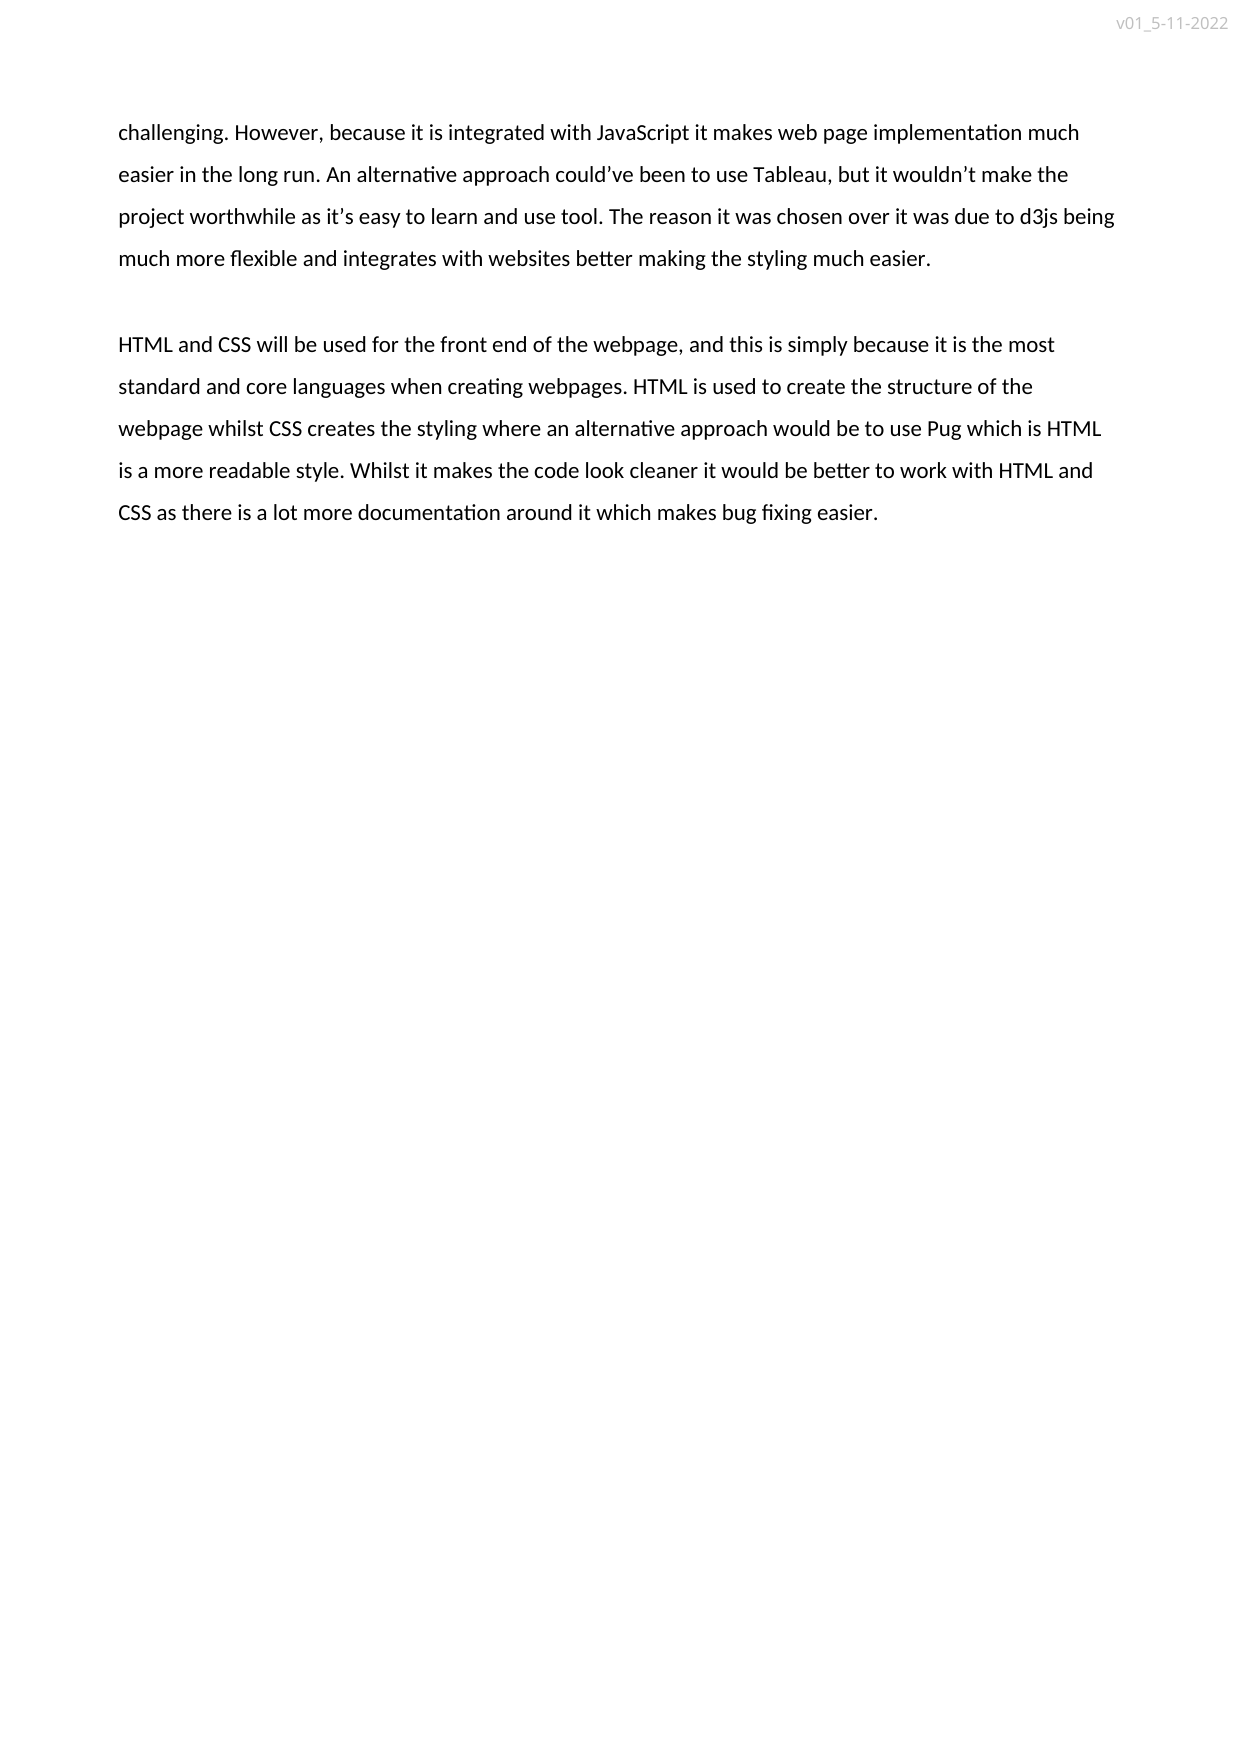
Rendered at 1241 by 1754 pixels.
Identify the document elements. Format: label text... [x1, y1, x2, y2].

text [118, 118, 1122, 272]
text HTML and CSS will be used for the front end of the webpage, and this is simply because it is the most standard and core languages when creating webpages. HTML is used to create the structure of the webpage whilst CSS creates the styling where an alternative approach would be to use Pug which is HTML is a more readable style. Whilst it makes the code look cleaner it would be better to work with HTML and CSS as there is a lot more documentation around it which makes bug fixing easier. [118, 331, 1122, 526]
